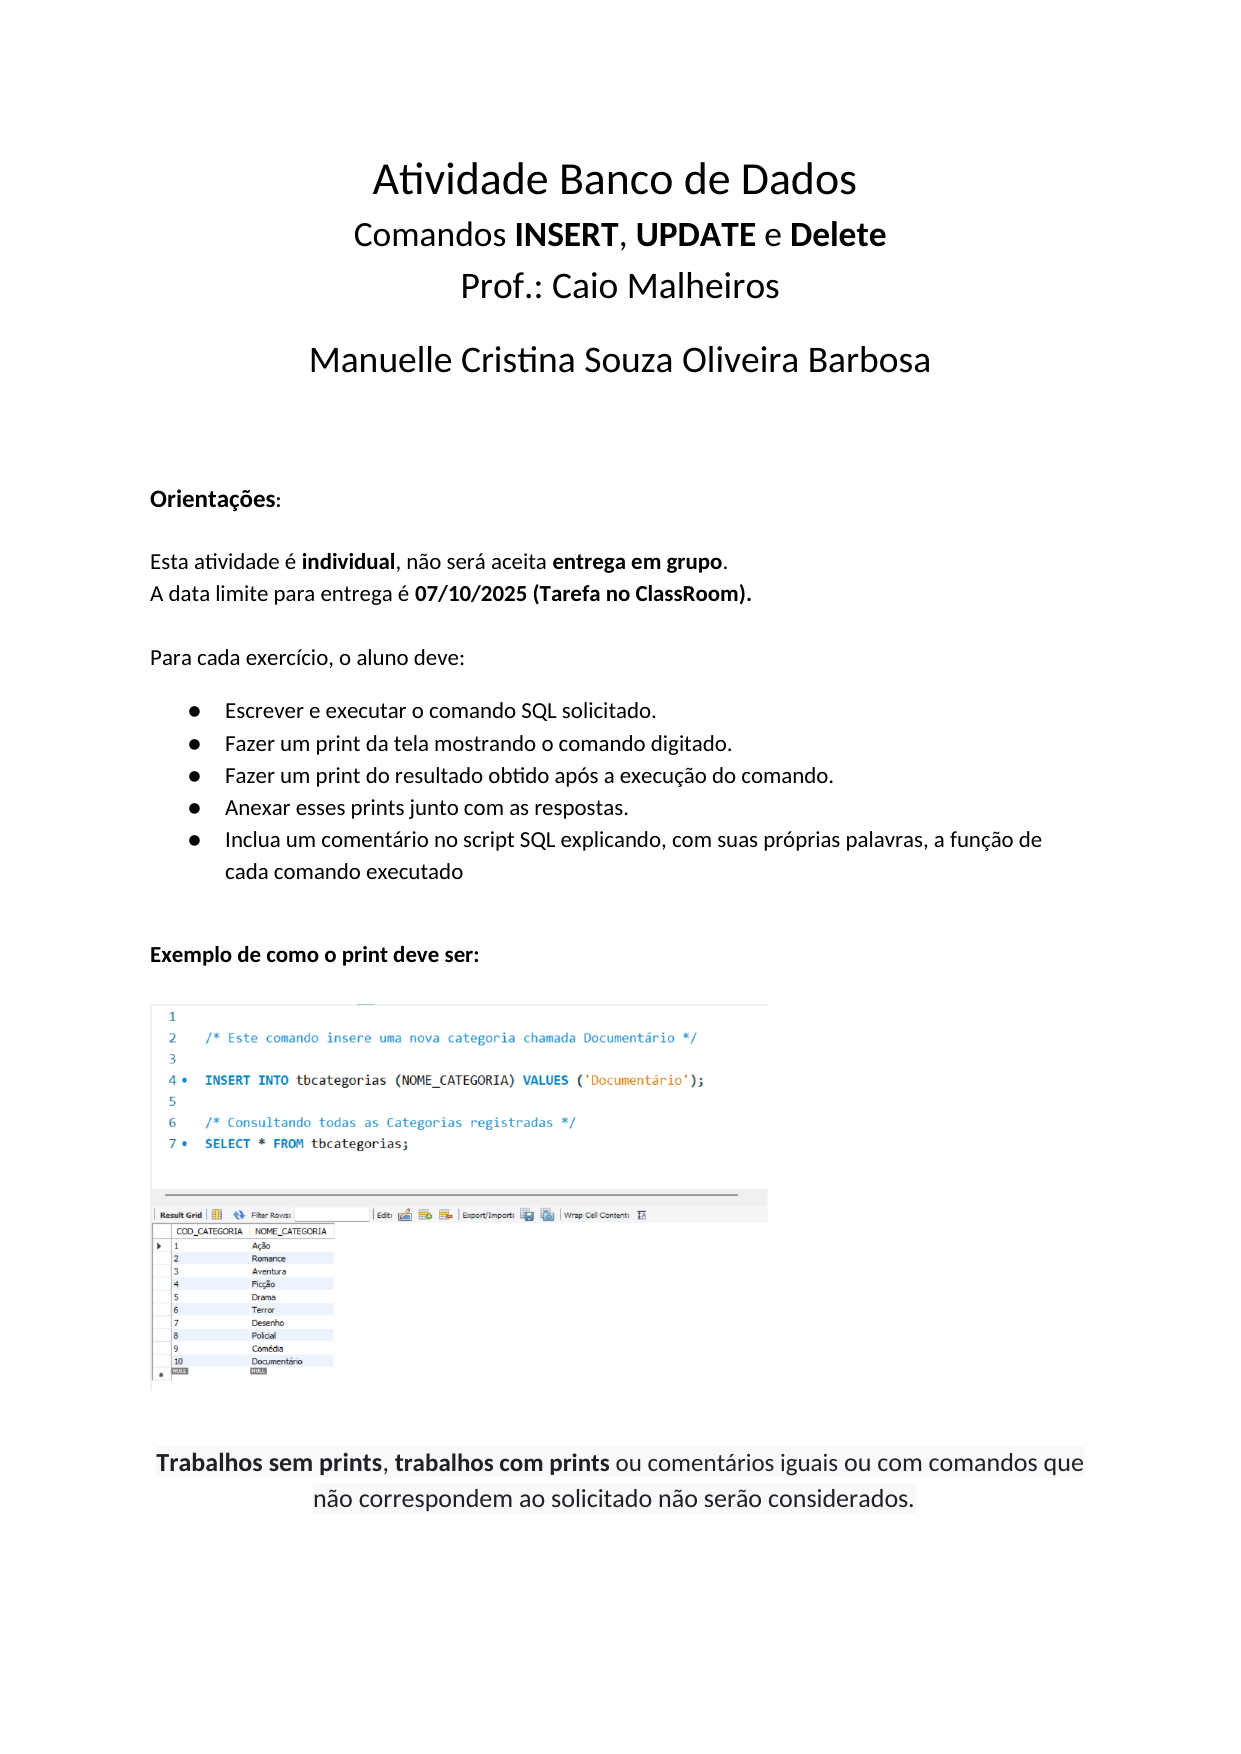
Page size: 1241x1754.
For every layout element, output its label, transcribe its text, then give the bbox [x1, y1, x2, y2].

list Escrever e executar o comando SQL solicitado. [187, 697, 1090, 724]
text Atividade Banco de Dados Comandos INSERT, UPDATE e Delete Prof.: Caio Malheiros [150, 150, 1090, 308]
list Inclua um comentário no script SQL explicando, com suas próprias palavras, a função de cada comando executado [187, 825, 1090, 916]
list Fazer um print do resultado obtido após a execução do comando. [187, 761, 1090, 789]
text Orientações: Esta atividade é individual, não será aceita entrega em grupo. A data limite para entrega é 07/10/2025 (Tarefa no ClassRoom). Para cada exercício, o aluno deve: [150, 483, 1090, 672]
list Anexar esses prints junto com as respostas. [187, 793, 1090, 821]
text Trabalhos sem prints, trabalhos com prints ou comentários iguais ou com comandos que não correspondem ao solicitado não serão considerados. [150, 1446, 1090, 1573]
list Fazer um print da tela mostrando o comando digitado. [187, 729, 1090, 757]
picture [150, 1004, 768, 1391]
text Manuelle Cristina Souza Oliveira Barbosa [150, 336, 1090, 382]
